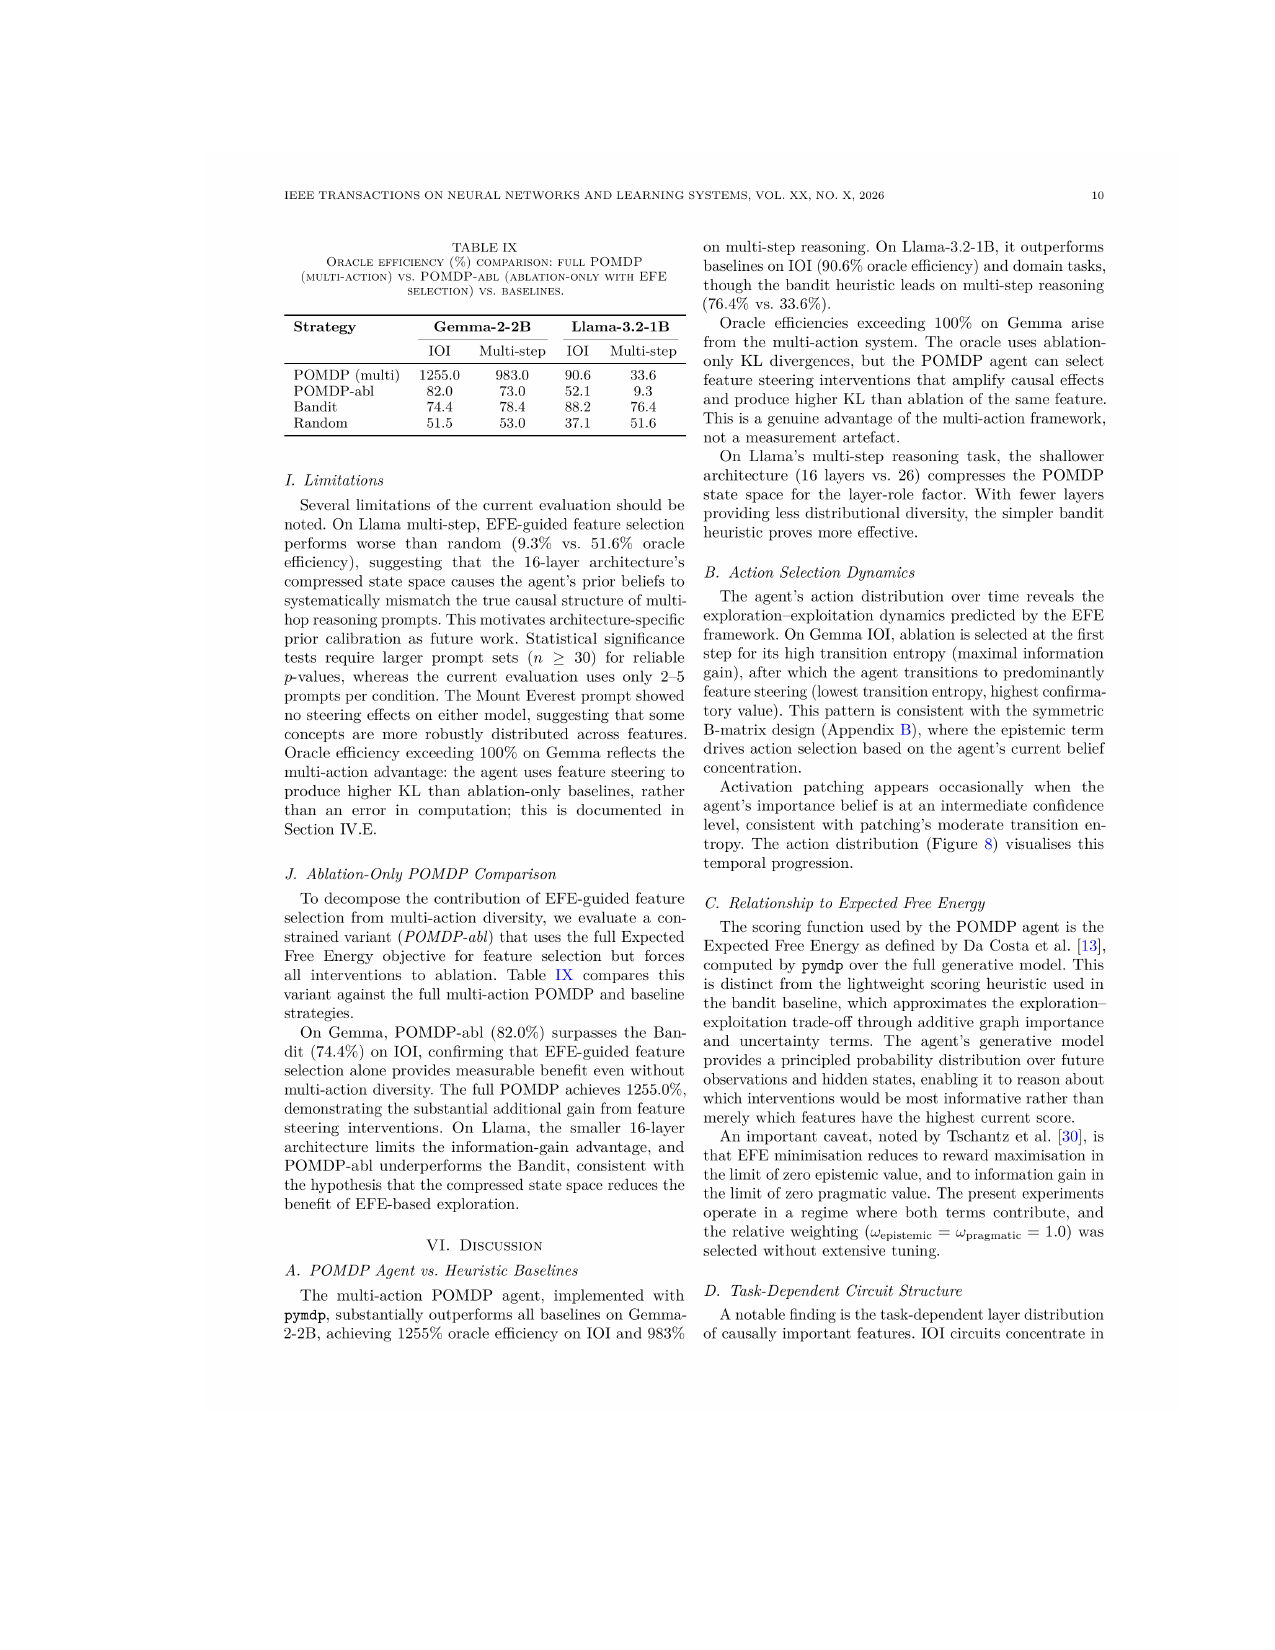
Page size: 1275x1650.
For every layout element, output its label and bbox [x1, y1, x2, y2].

picture [206, 150, 1182, 1412]
